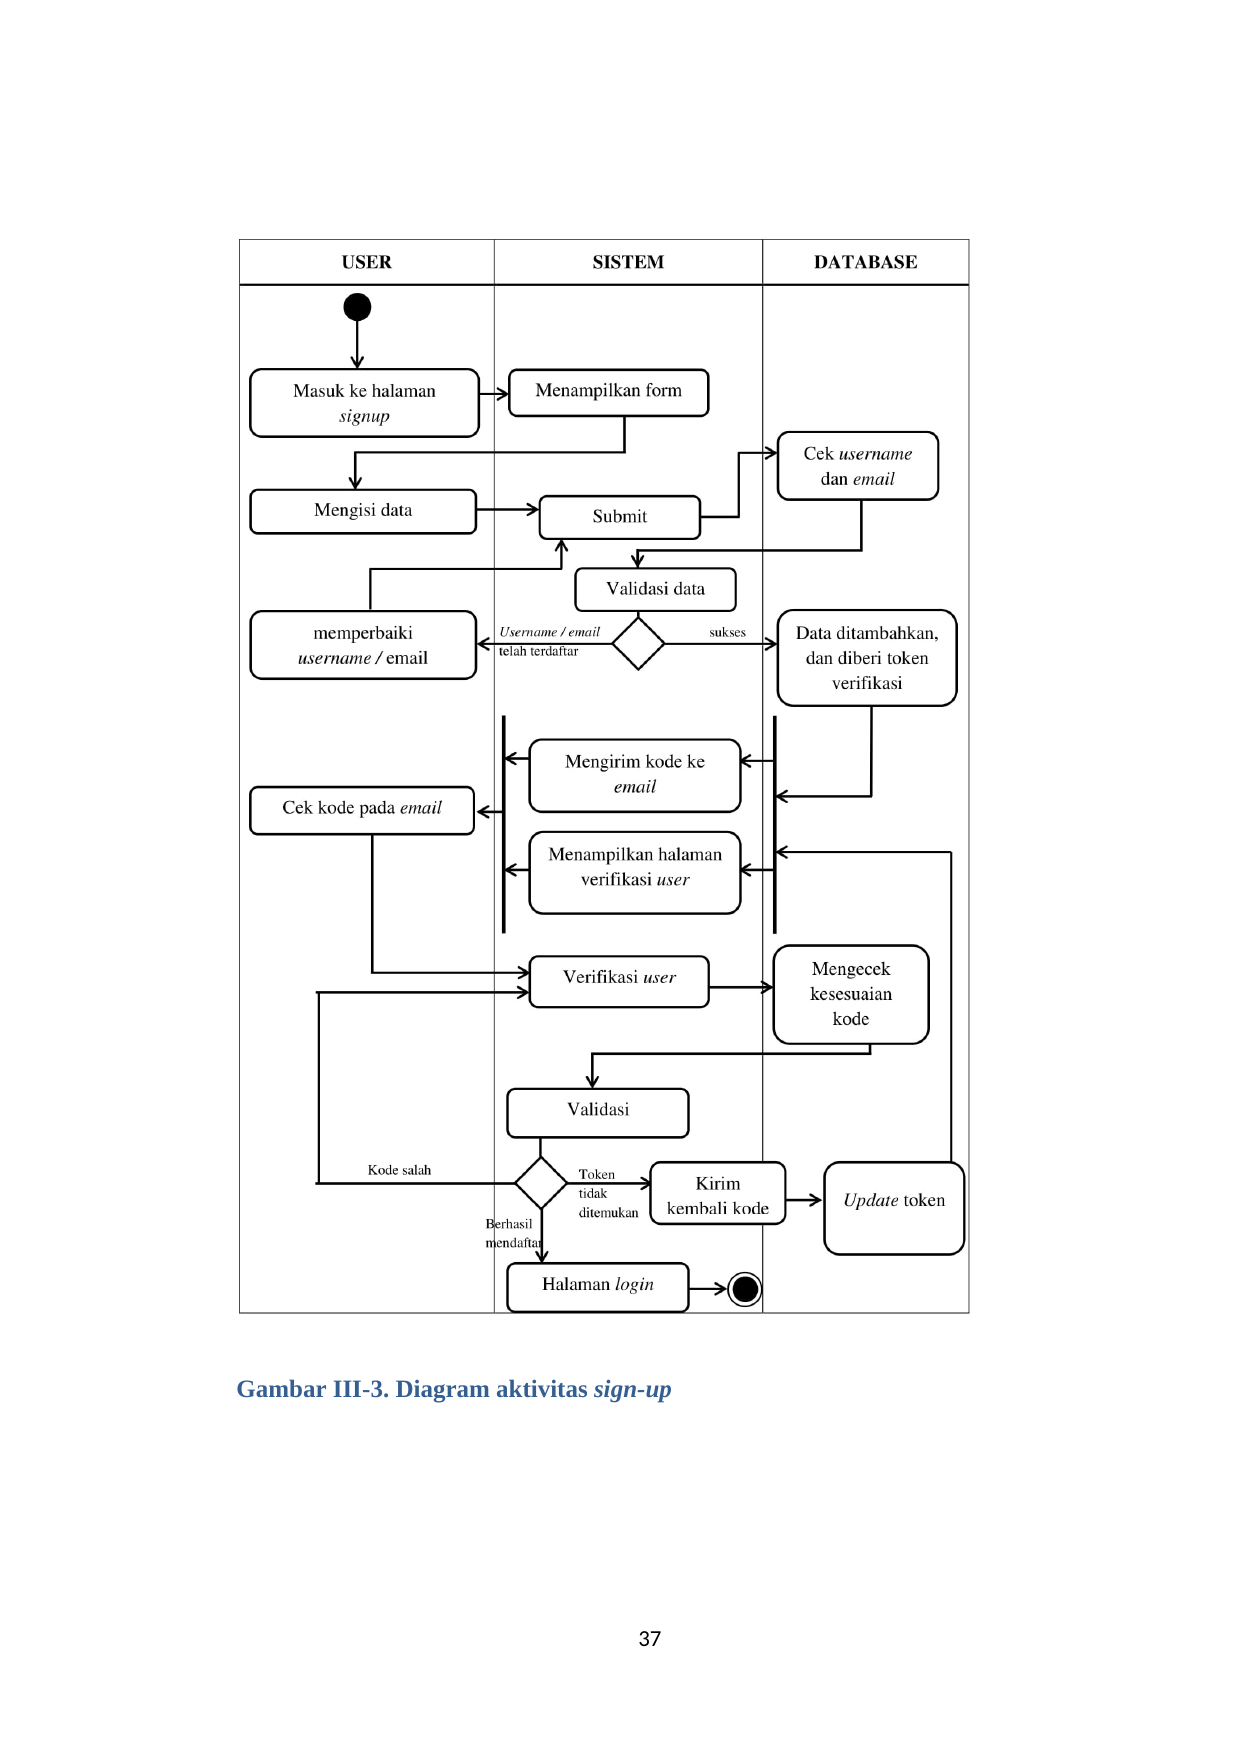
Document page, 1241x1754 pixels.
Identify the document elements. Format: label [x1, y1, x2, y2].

picture [236, 236, 973, 1319]
